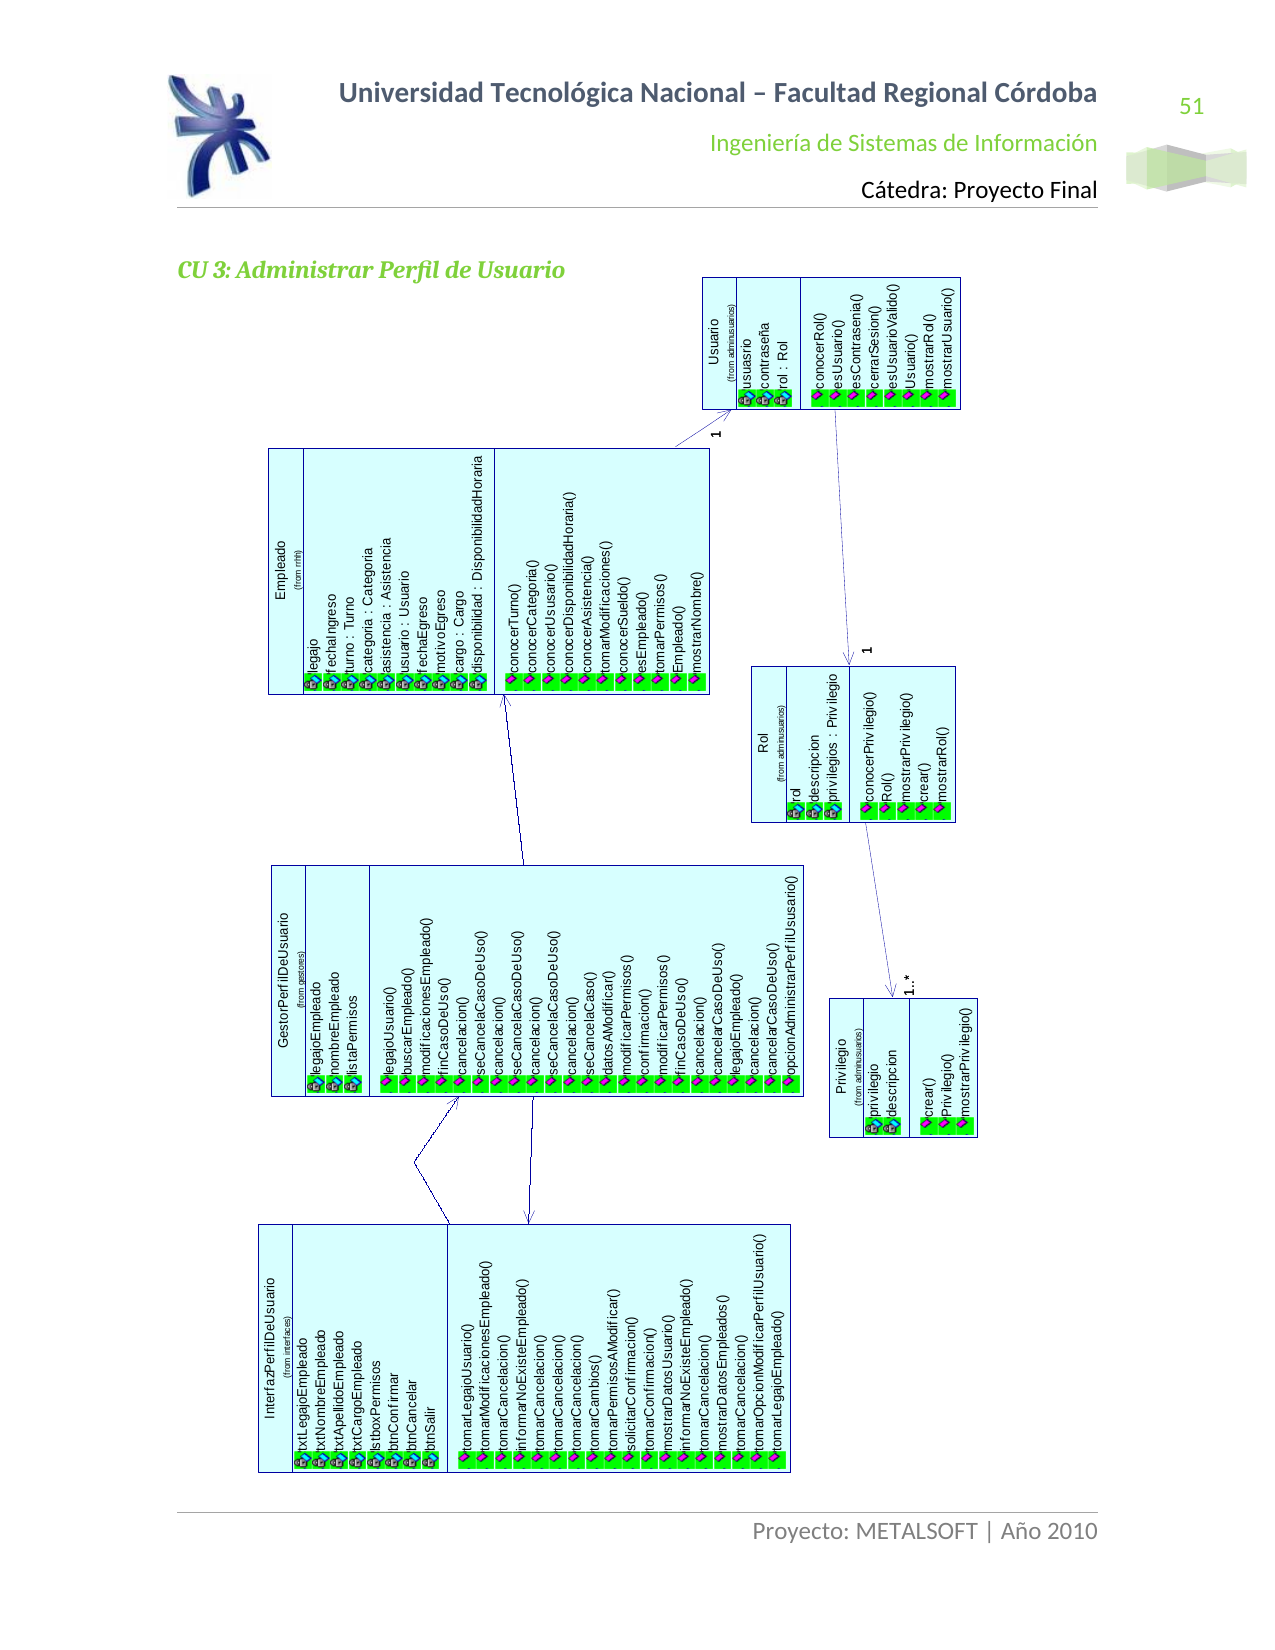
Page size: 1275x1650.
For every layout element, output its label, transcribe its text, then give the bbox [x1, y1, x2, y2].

picture [167, 74, 272, 199]
text CU 3: Administrar Perfil de Usuario [177, 256, 1098, 284]
